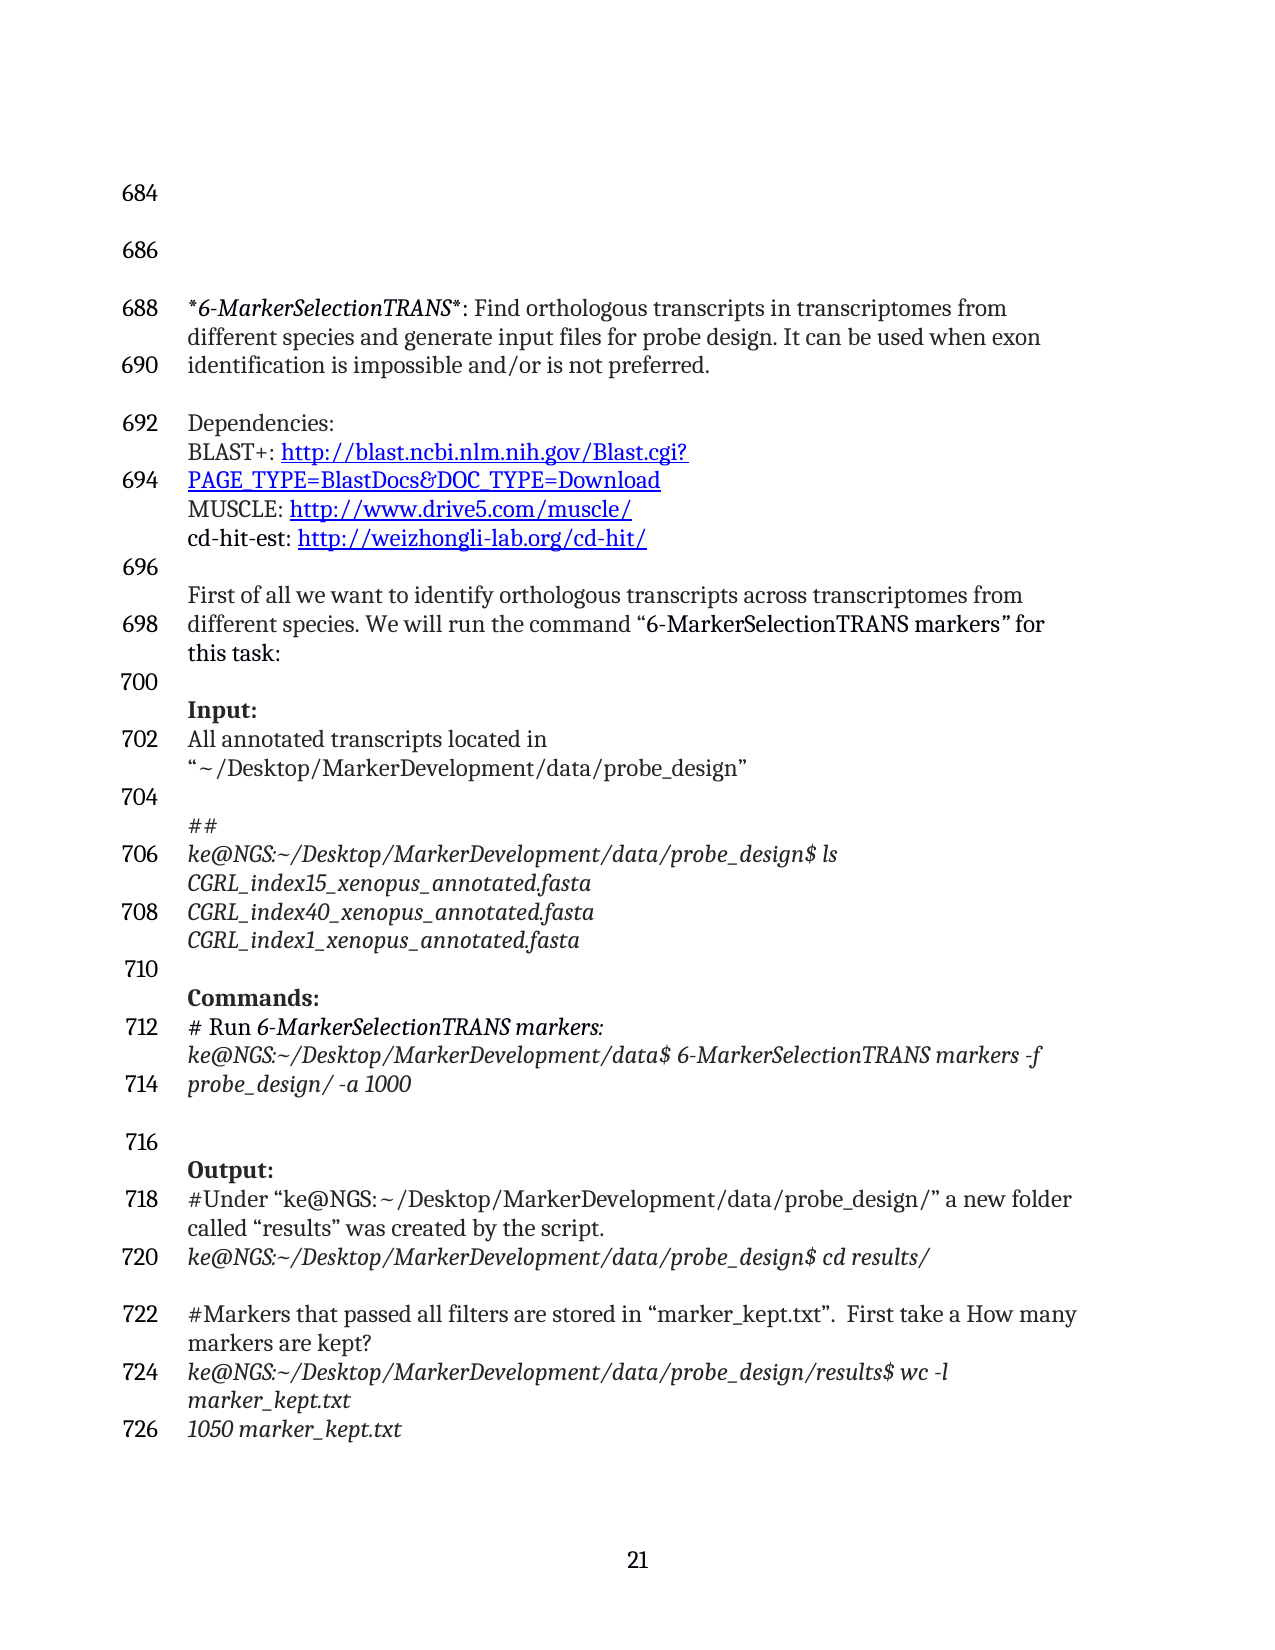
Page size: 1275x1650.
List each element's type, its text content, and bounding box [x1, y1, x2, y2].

text # Run 6-MarkerSelectionTRANS markers: [187, 1012, 1087, 1041]
text Commands: [187, 984, 1087, 1012]
text CGRL_index15_xenopus_annotated.fasta [187, 869, 1087, 897]
text #Under “ke@NGS:~/Desktop/MarkerDevelopment/data/probe_design/” a new folder called “results” was created by the script. [187, 1185, 1087, 1242]
text Input: [187, 696, 1087, 725]
text ke@NGS:~/Desktop/MarkerDevelopment/data/probe_design/results$ wc -l marker_kept.txt [187, 1357, 1087, 1415]
text #Markers that passed all filters are stored in “marker_kept.txt”. First take a How many markers are kept? [187, 1300, 1087, 1357]
text First of all we want to identify orthologous transcripts across transcriptomes from different species. We will run the command “6-MarkerSelectionTRANS markers” for this task: [187, 581, 1087, 667]
text *6-MarkerSelectionTRANS*: Find orthologous transcripts in transcriptomes from different species and generate input files for probe design. It can be used when exon identification is impossible and/or is not preferred. [187, 294, 1087, 380]
text CGRL_index40_xenopus_annotated.fasta [187, 897, 1087, 926]
text BLAST+: http://blast.ncbi.nlm.nih.gov/Blast.cgi?PAGE_TYPE=BlastDocs&DOC_TYPE=Download [187, 437, 1087, 495]
text CGRL_index1_xenopus_annotated.fasta [187, 926, 1087, 955]
text 1050 marker_kept.txt [187, 1415, 1087, 1444]
text ke@NGS:~/Desktop/MarkerDevelopment/data/probe_design$ ls [187, 840, 1087, 869]
text All annotated transcripts located in “~/Desktop/MarkerDevelopment/data/probe_design” [187, 725, 1087, 782]
text ke@NGS:~/Desktop/MarkerDevelopment/data/probe_design$ cd results/ [187, 1242, 1087, 1271]
text MUSCLE: http://www.drive5.com/muscle/ [187, 495, 1087, 524]
text Dependencies: [187, 409, 1087, 437]
text Output: [187, 1156, 1087, 1185]
text ke@NGS:~/Desktop/MarkerDevelopment/data$ 6-MarkerSelectionTRANS markers -f probe_design/ -a 1000 [187, 1041, 1087, 1099]
text cd-hit-est: http://weizhongli-lab.org/cd-hit/ [187, 524, 1087, 552]
text ## [187, 811, 1087, 840]
